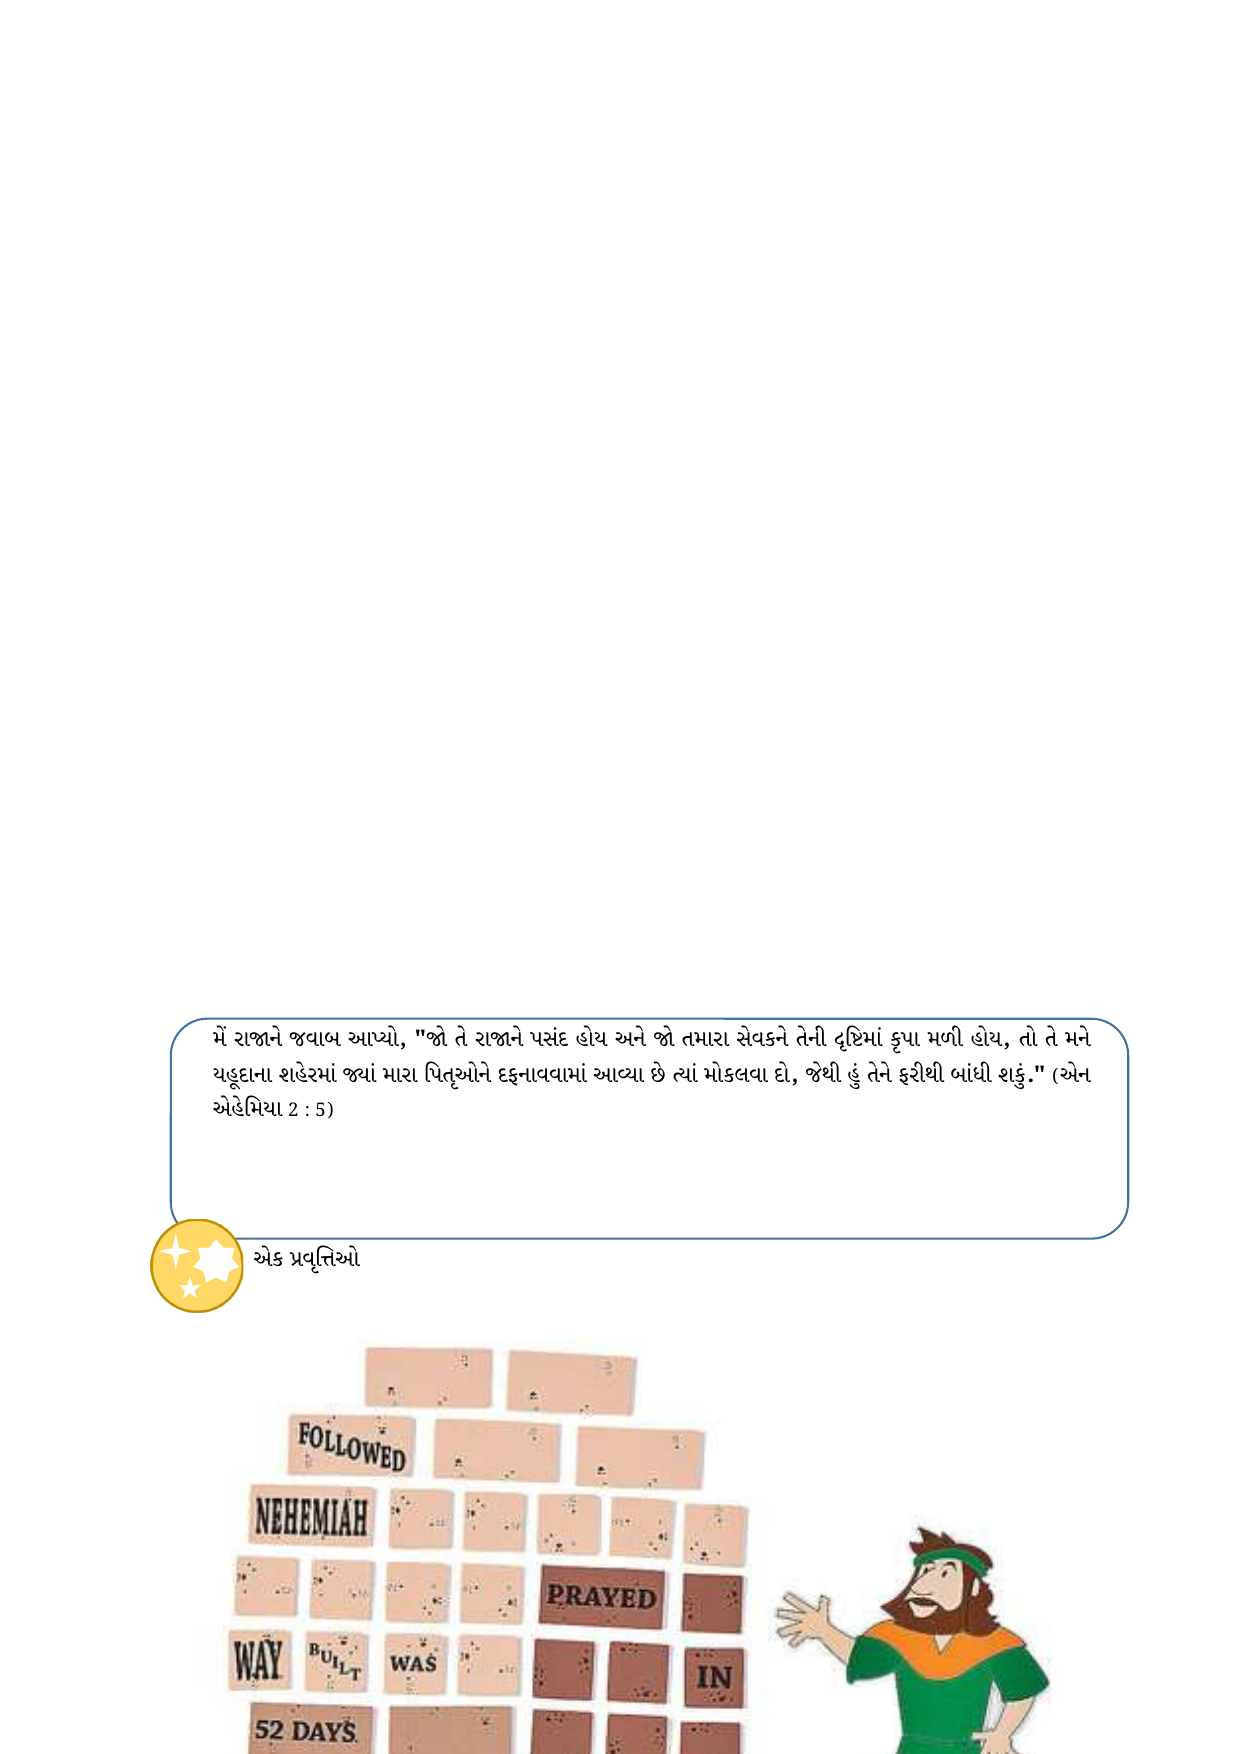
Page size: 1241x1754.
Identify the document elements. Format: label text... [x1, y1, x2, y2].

text એક પ્રવૃત્તિઓ [244, 1245, 1090, 1271]
text મેં રાજાને જવાબ આપ્યો, "જો તે રાજાને પસંદ હોય અને જો તમારા સેવકને તેની દૃષ્ટિમાં કૃપા મળી હોય, તો તે મને યહૂદાના શહેરમાં જ્યાં મારા પિતૃઓને દફનાવવામાં આવ્યા છે ત્યાં મોકલવા દો, જેથી હું તેને ફરીથી બાંધી શકું." (એન એહેમિયા 2 : 5) [212, 1024, 1090, 1124]
picture [150, 1219, 244, 1313]
picture [155, 1328, 1091, 1754]
